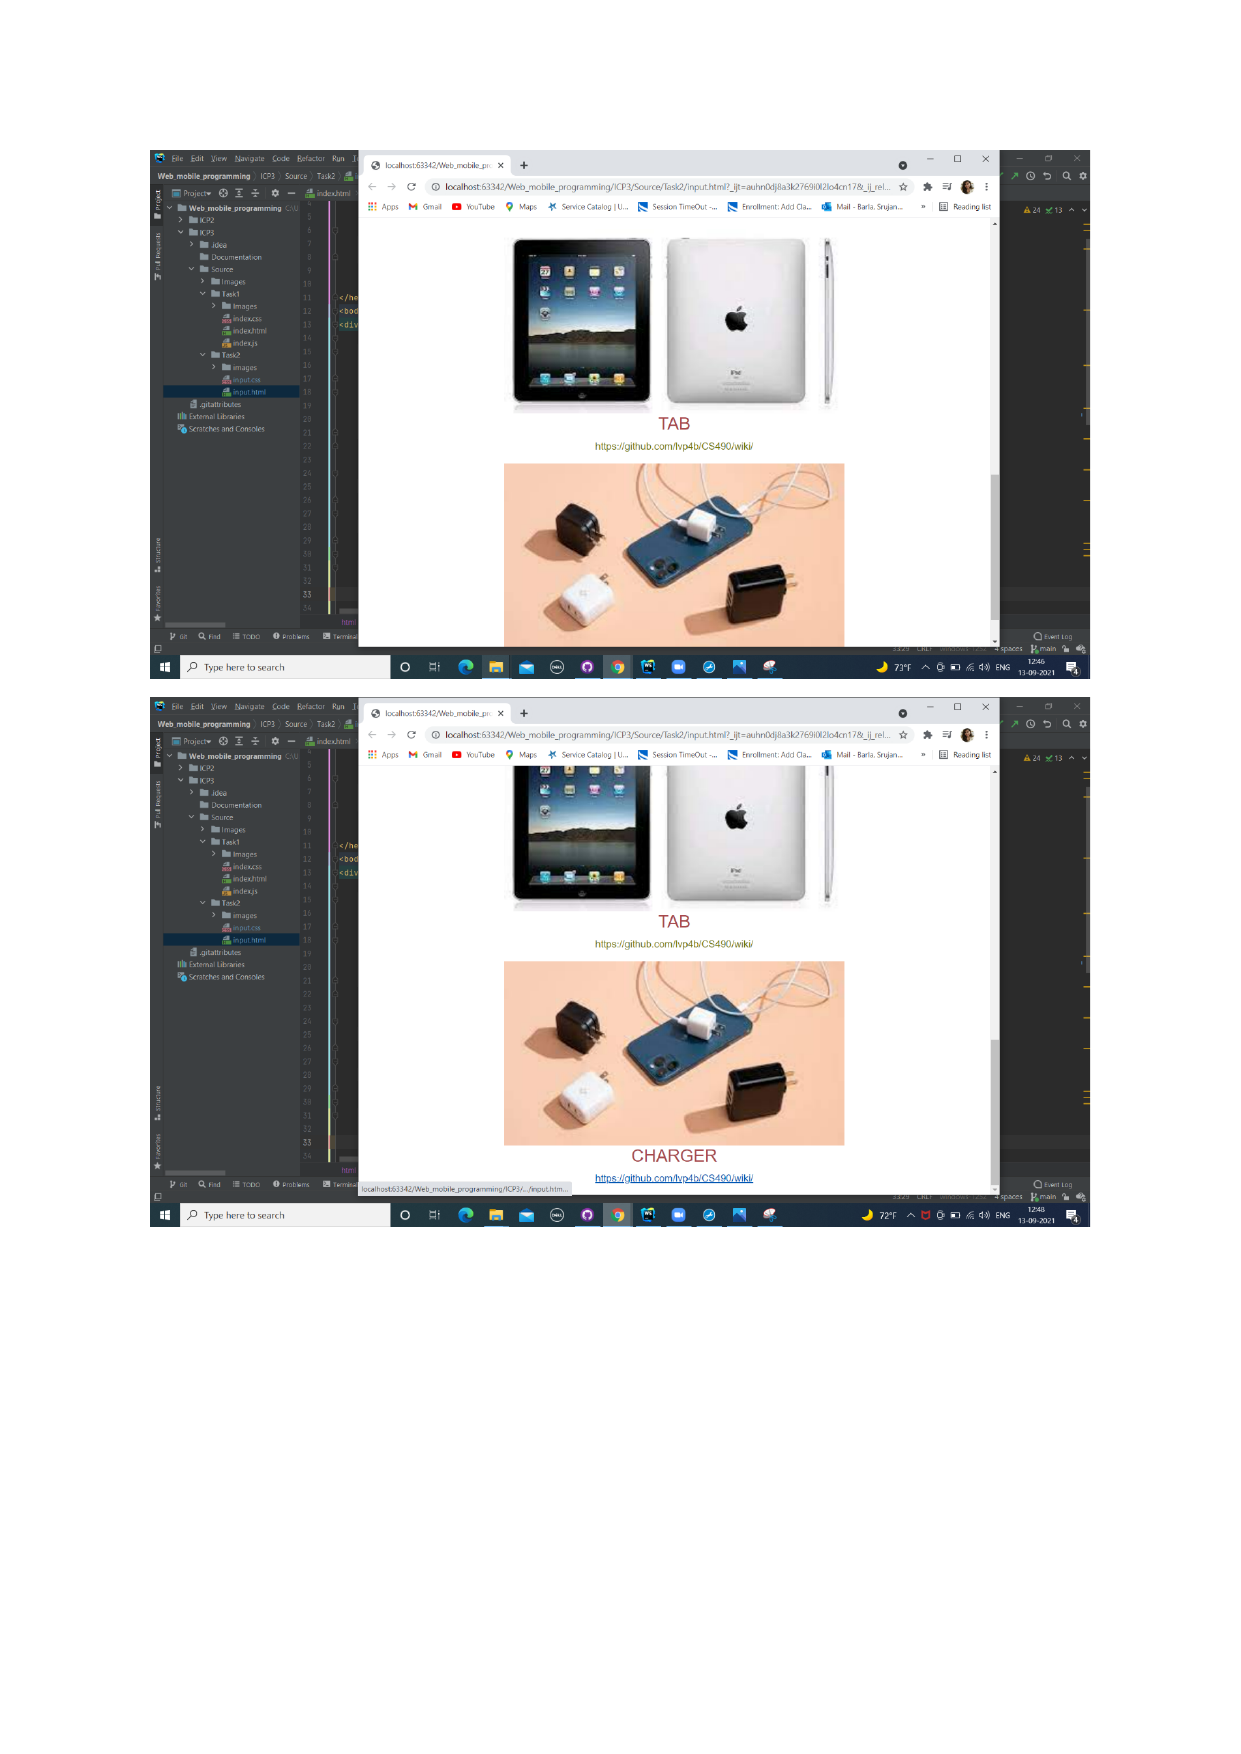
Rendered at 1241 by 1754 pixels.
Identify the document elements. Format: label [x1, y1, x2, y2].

picture [150, 697, 1091, 1227]
picture [150, 150, 1091, 679]
